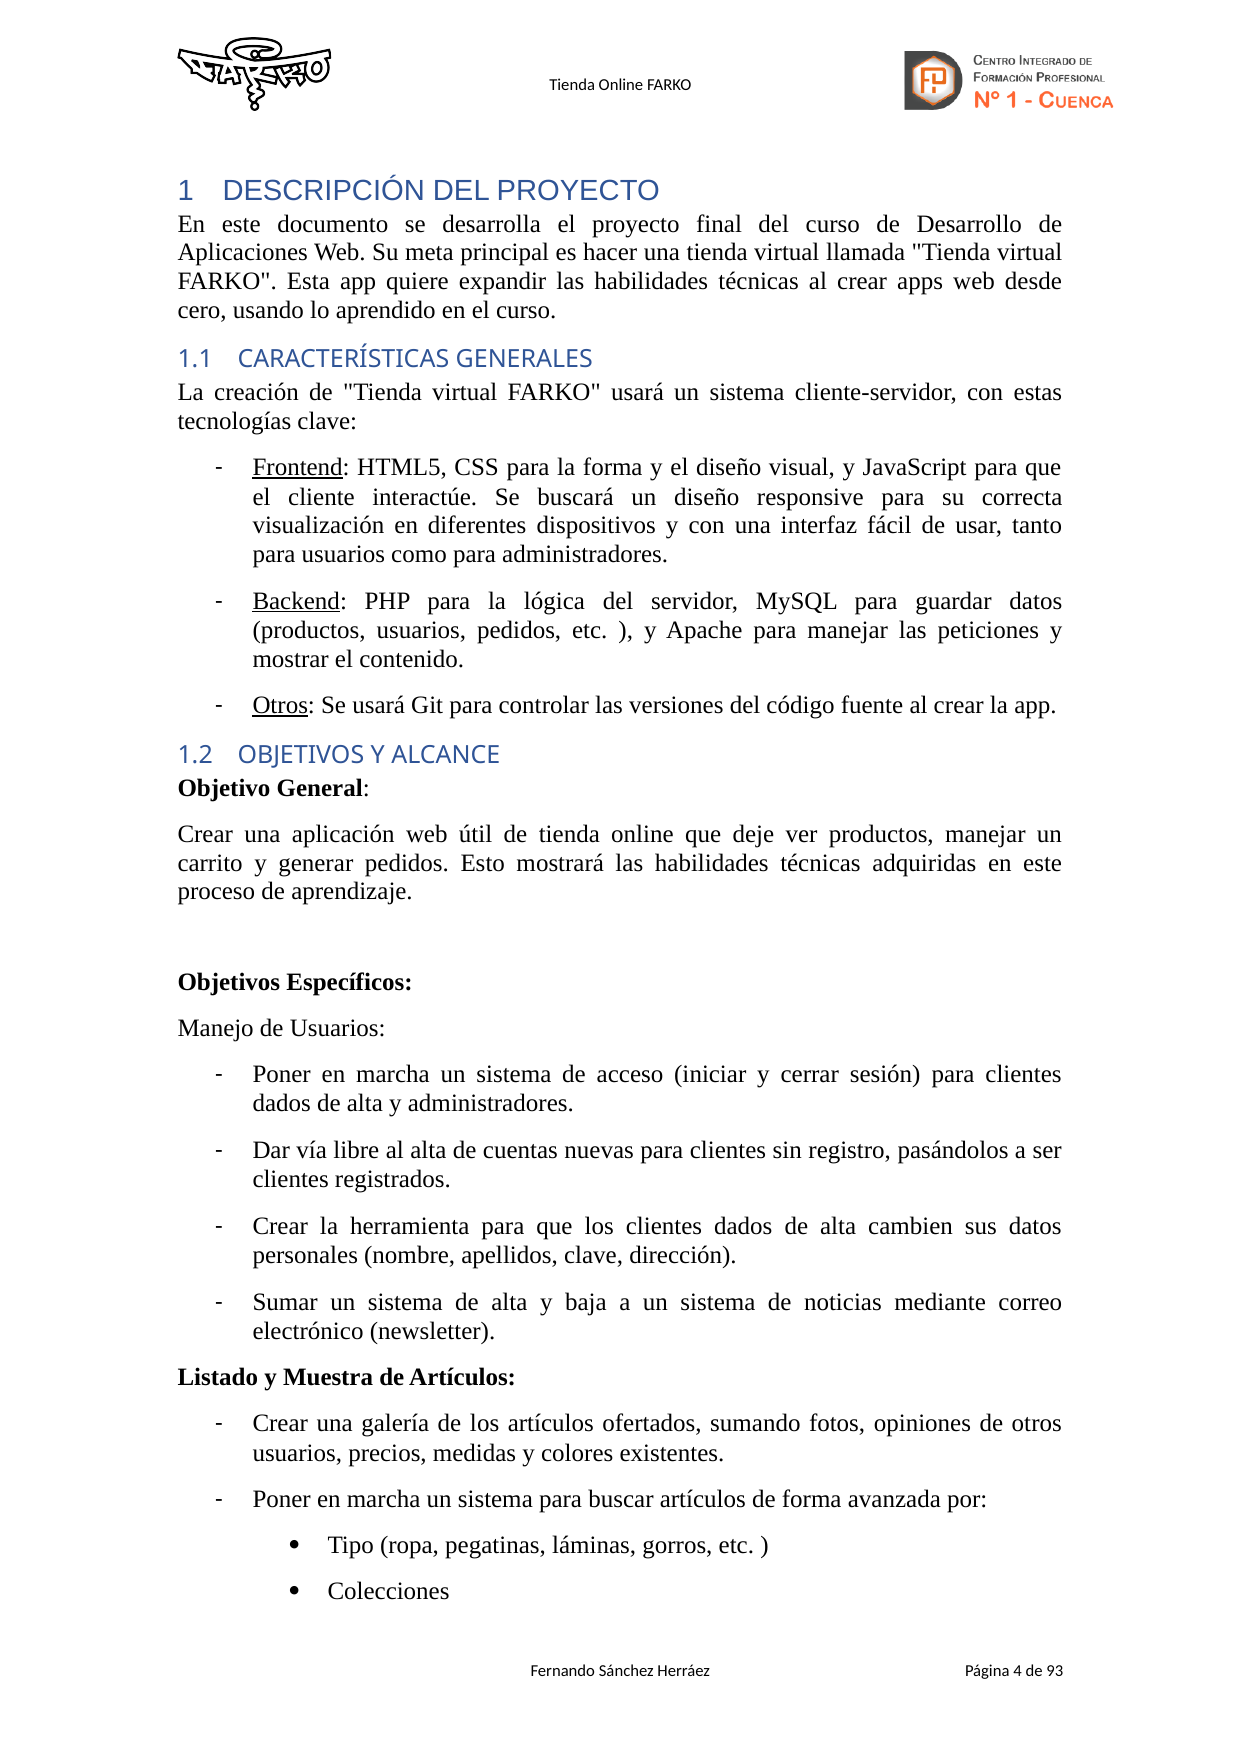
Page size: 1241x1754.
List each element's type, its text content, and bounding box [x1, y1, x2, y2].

list Tipo (ropa, pegatinas, láminas, gorros, etc. ) [290, 1530, 1063, 1559]
list Dar vía libre al alta de cuentas nuevas para clientes sin registro, pasándolos a ser clientes registrados. [215, 1134, 1063, 1193]
list Frontend: HTML5, CSS para la forma y el diseño visual, y JavaScript para que el cliente interactúe. Se buscará un diseño responsive para su correcta visualización en diferentes dispositivos y con una interfaz fácil de usar, tanto para usuarios como para administradores. [215, 451, 1063, 568]
list Sumar un sistema de alta y baja a un sistema de noticias mediante correo electrónico (newsletter). [215, 1286, 1063, 1345]
text La creación de "Tienda virtual FARKO" usará un sistema cliente-servidor, con estas tecnologías clave: [177, 377, 1063, 435]
list Poner en marcha un sistema de acceso (iniciar y cerrar sesión) para clientes dados de alta y administradores. [215, 1058, 1063, 1117]
list Colecciones [290, 1576, 1063, 1604]
text Objetivo General: [177, 773, 1063, 802]
text Objetivos Específicos: [177, 967, 1063, 996]
list Backend: PHP para la lógica del servidor, MySQL para guardar datos (productos, usuarios, pedidos, etc. ), y Apache para manejar las peticiones y mostrar el contenido. [215, 585, 1063, 673]
picture [902, 47, 1124, 114]
text En este documento se desarrolla el proyecto final del curso de Desarrollo de Aplicaciones Web. Su meta principal es hacer una tienda virtual llamada "Tienda virtual FARKO". Esta app quiere expandir las habilidades técnicas al crear apps web desde cero, usando lo aprendido en el curso. [177, 209, 1063, 324]
picture [177, 37, 332, 111]
list Crear la herramienta para que los clientes dados de alta cambien sus datos personales (nombre, apellidos, clave, dirección). [215, 1210, 1063, 1269]
text cARACTERÍSTICAS GENERALES [177, 340, 1063, 374]
list Crear una galería de los artículos ofertados, sumando fotos, opiniones de otros usuarios, precios, medidas y colores existentes. [215, 1407, 1063, 1466]
text OBJETIVOS Y ALCANCE [177, 737, 1063, 771]
list Poner en marcha un sistema para buscar artículos de forma avanzada por: [215, 1483, 1063, 1514]
text dESCRIPCIÓN DEL PROYECTO [177, 173, 1063, 206]
text Manejo de Usuarios: [177, 1013, 1063, 1041]
text Crear una aplicación web útil de tienda online que deje ver productos, manejar un carrito y generar pedidos. Esto mostrará las habilidades técnicas adquiridas en este proceso de aprendizaje. [177, 819, 1063, 905]
list Otros: Se usará Git para controlar las versiones del código fuente al crear la app. [215, 689, 1063, 720]
text Listado y Muestra de Artículos: [177, 1362, 1063, 1391]
